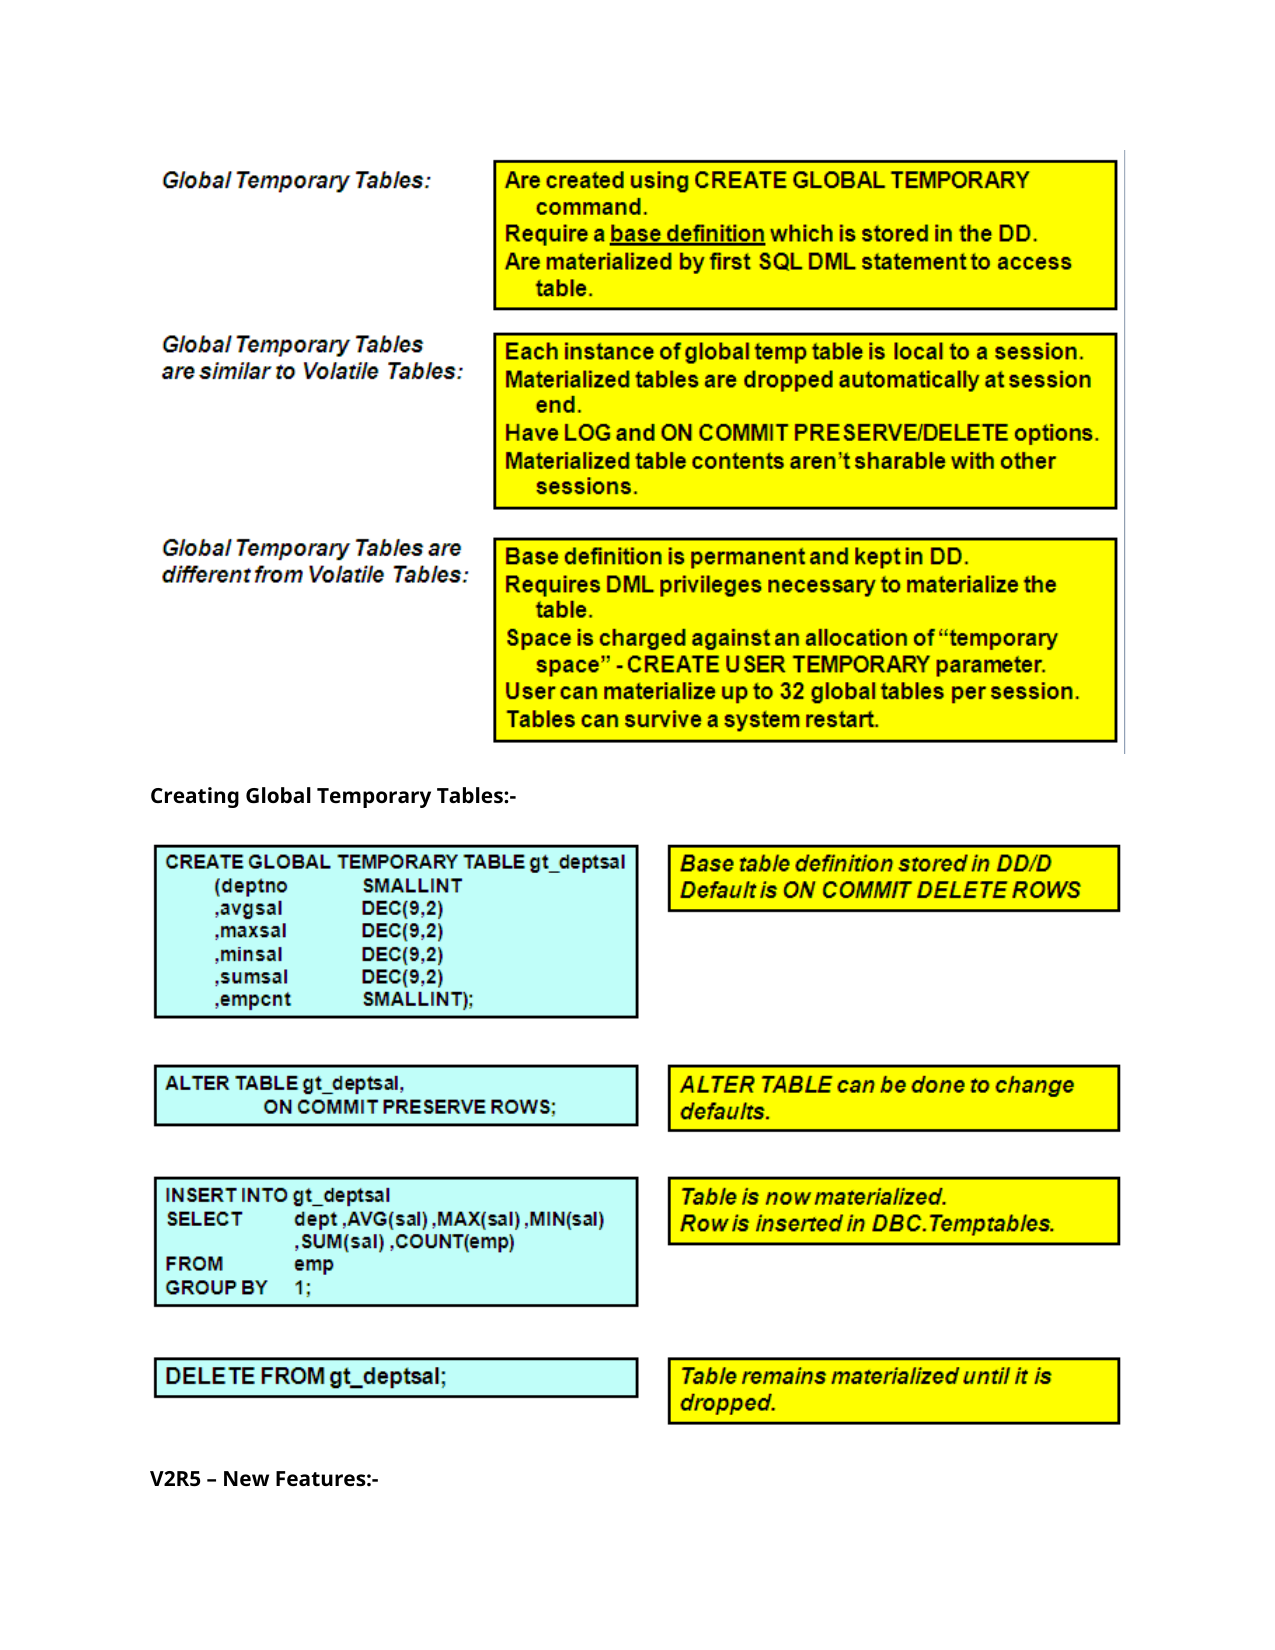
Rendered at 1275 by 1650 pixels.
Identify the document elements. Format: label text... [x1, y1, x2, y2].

picture [150, 150, 1125, 754]
picture [150, 838, 1125, 1436]
text V2R5 – New Features:- [150, 1464, 1125, 1492]
text Creating Global Temporary Tables:- [150, 782, 1125, 810]
